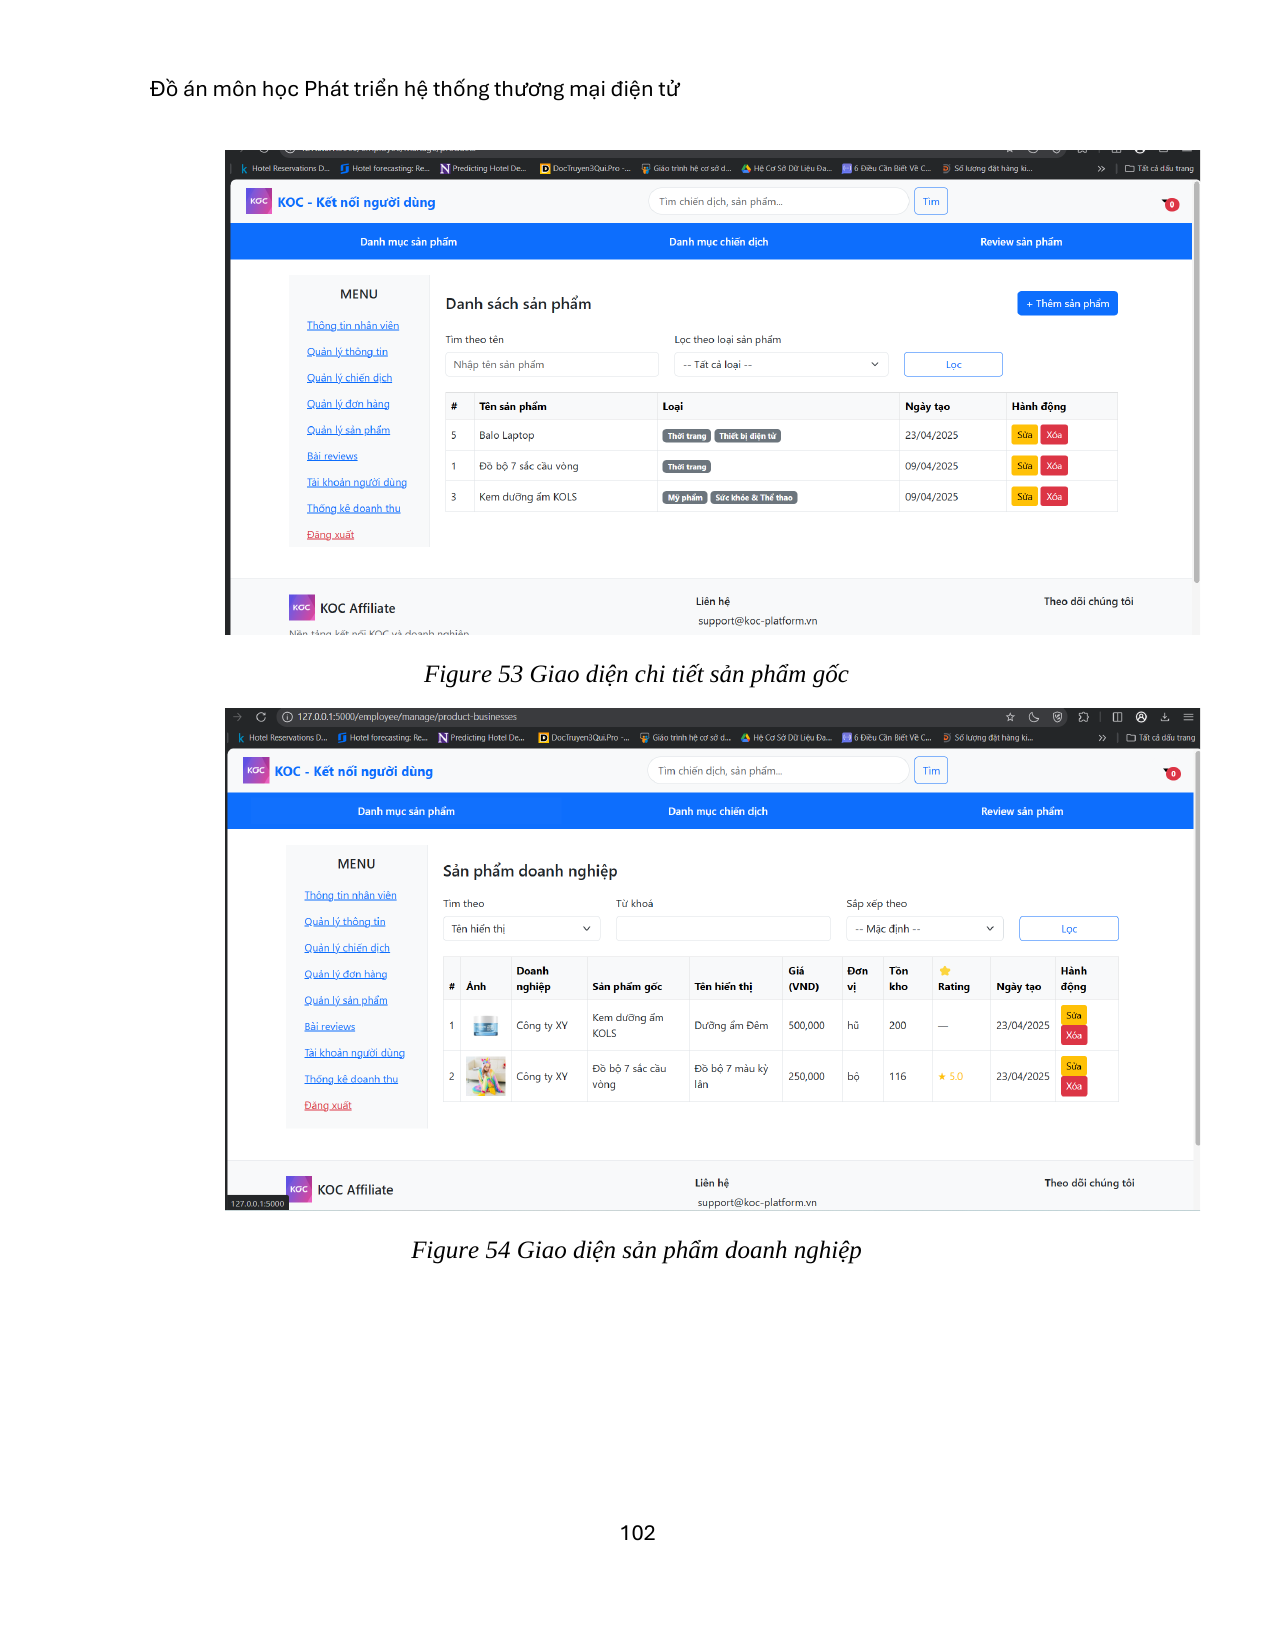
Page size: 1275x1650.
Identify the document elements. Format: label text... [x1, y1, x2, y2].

picture [225, 708, 1200, 1211]
text Figure 54 Giao diện sản phẩm doanh nghiệp [150, 1235, 1125, 1264]
text Figure 53 Giao diện chi tiết sản phẩm gốc [150, 659, 1125, 688]
picture [225, 150, 1200, 635]
